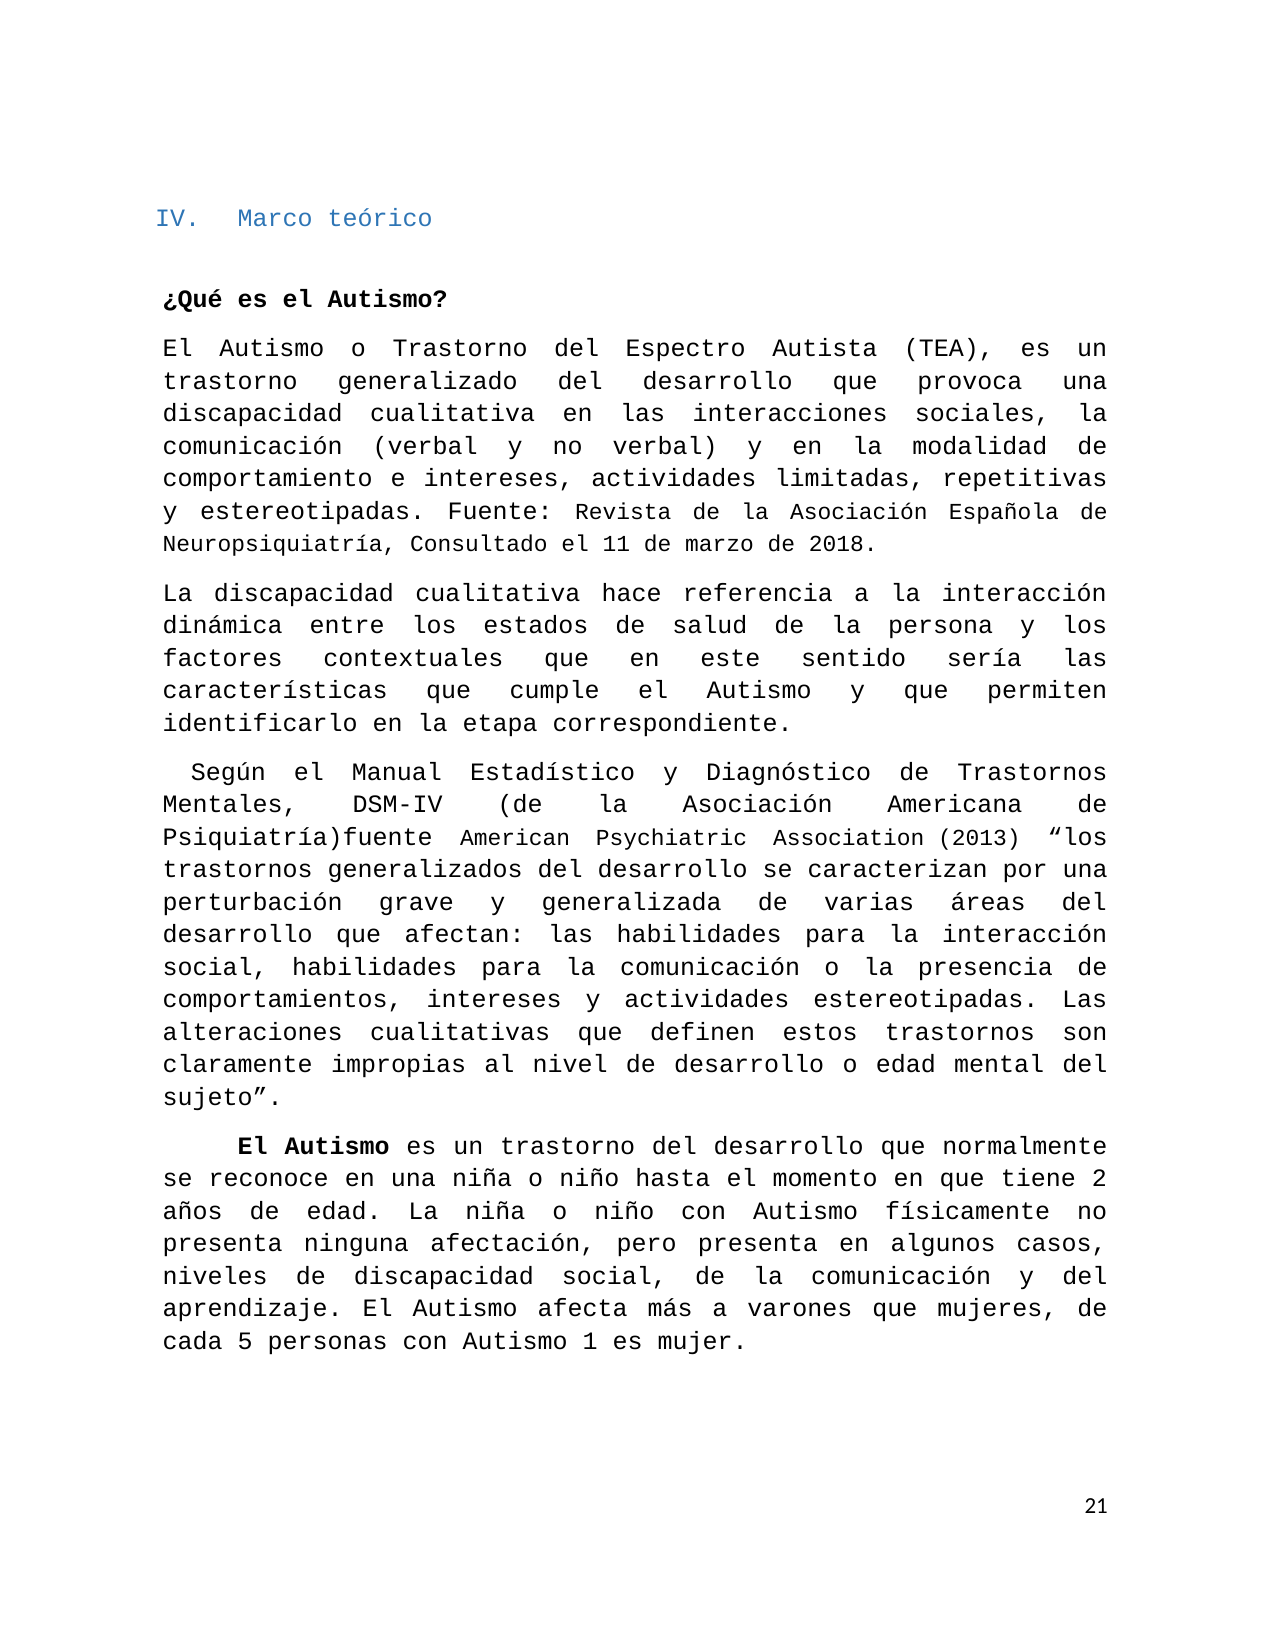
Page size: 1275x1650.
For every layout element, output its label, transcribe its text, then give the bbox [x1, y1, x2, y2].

text El Autismo o Trastorno del Espectro Autista (TEA), es un trastorno generalizado del desarrollo que provoca una discapacidad cualitativa en las interacciones sociales, la comunicación (verbal y no verbal) y en la modalidad de comportamiento e intereses, actividades limitadas, repetitivas y estereotipadas. Fuente: Revista de la Asociación Española de Neuropsiquiatría, Consultado el 11 de marzo de 2018. [162, 336, 1107, 559]
text La discapacidad cualitativa hace referencia a la interacción dinámica entre los estados de salud de la persona y los factores contextuales que en este sentido sería las características que cumple el Autismo y que permiten identificarlo en la etapa correspondiente. [162, 580, 1107, 738]
text Según el Manual Estadístico y Diagnóstico de Trastornos Mentales, DSM-IV (de la Asociación Americana de Psiquiatría)fuente American Psychiatric Association (2013) “los trastornos generalizados del desarrollo se caracterizan por una perturbación grave y generalizada de varias áreas del desarrollo que afectan: las habilidades para la interacción social, habilidades para la comunicación o la presencia de comportamientos, intereses y actividades estereotipadas. Las alteraciones cualitativas que definen estos trastornos son claramente impropias al nivel de desarrollo o edad mental del sujeto”. [162, 759, 1107, 1113]
subtitle Marco teórico [200, 205, 1107, 233]
text ¿Qué es el Autismo? [162, 287, 1107, 315]
text El Autismo es un trastorno del desarrollo que normalmente se reconoce en una niña o niño hasta el momento en que tiene 2 años de edad. La niña o niño con Autismo físicamente no presenta ninguna afectación, pero presenta en algunos casos, niveles de discapacidad social, de la comunicación y del aprendizaje. El Autismo afecta más a varones que mujeres, de cada 5 personas con Autismo 1 es mujer. [162, 1133, 1107, 1357]
